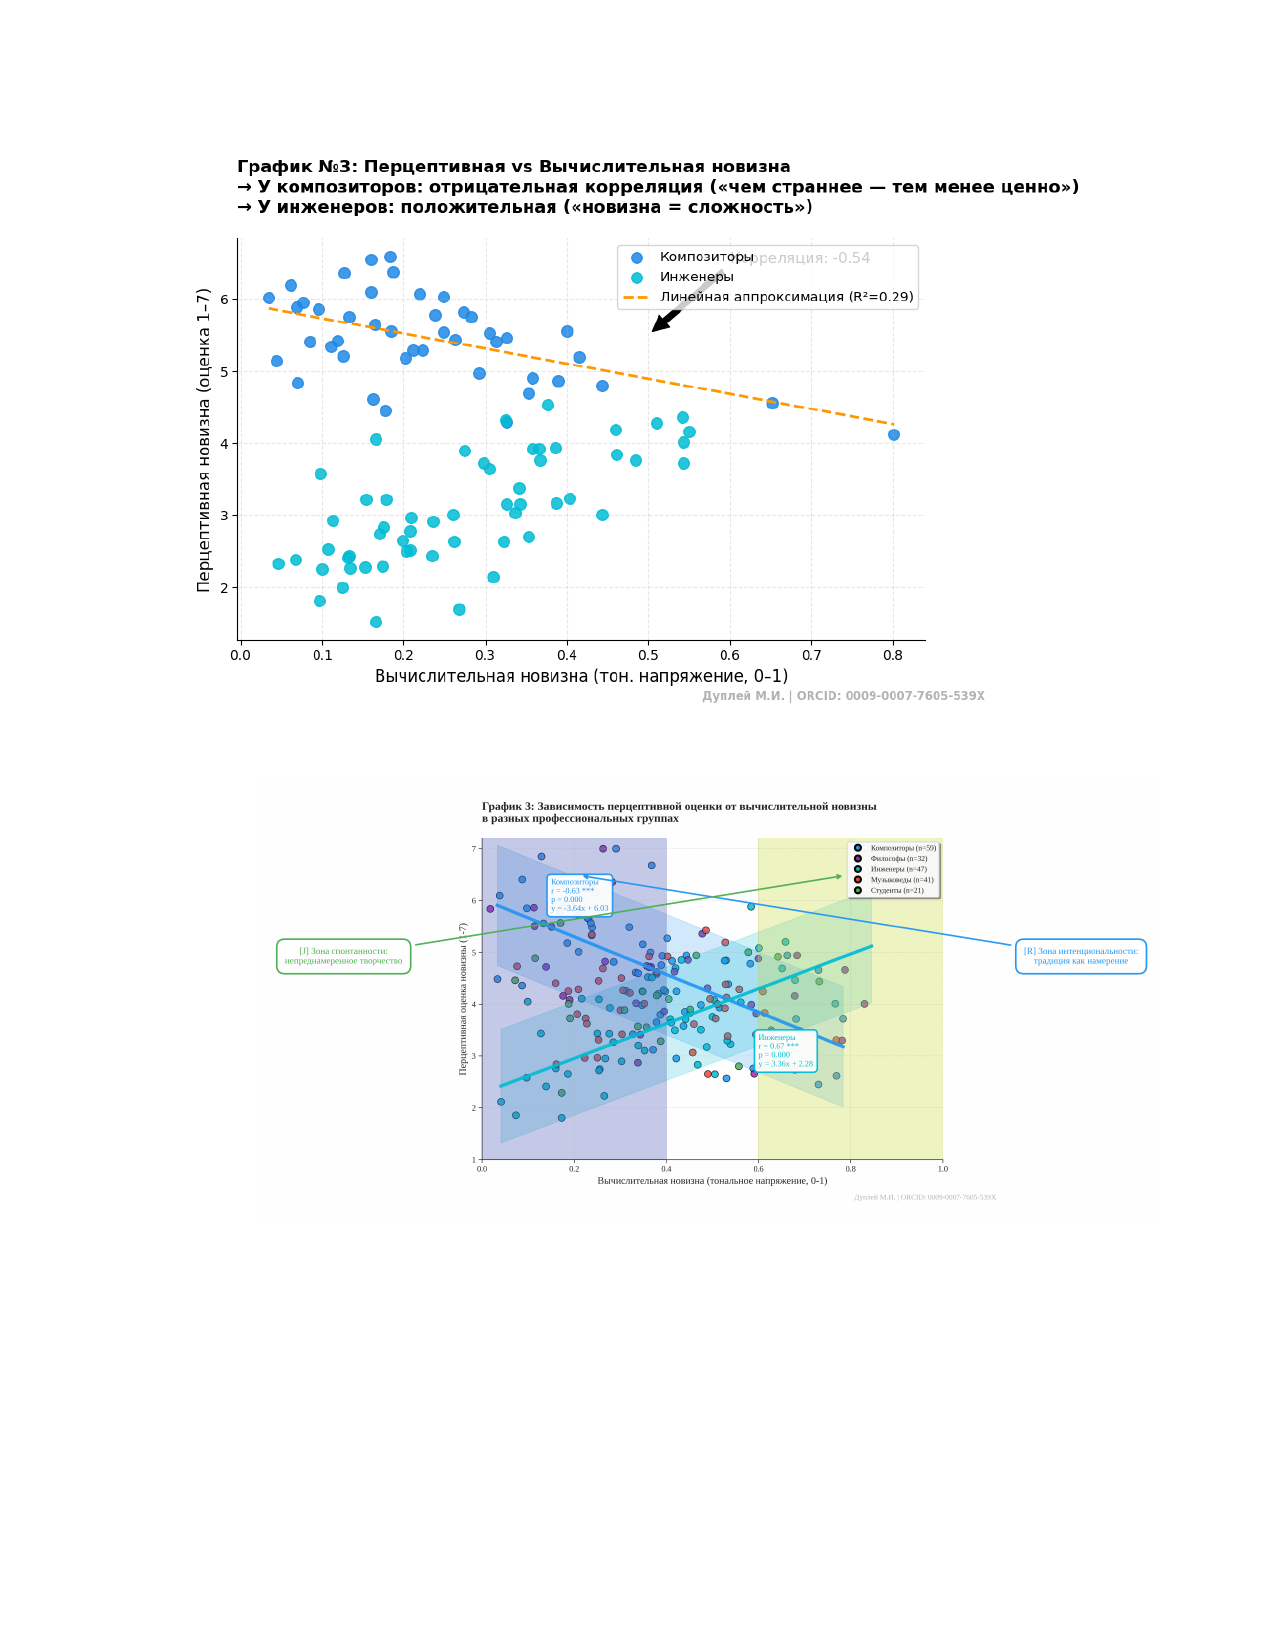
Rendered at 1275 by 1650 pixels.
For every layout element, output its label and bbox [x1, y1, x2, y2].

picture [187, 150, 1088, 712]
picture [261, 778, 1162, 1225]
